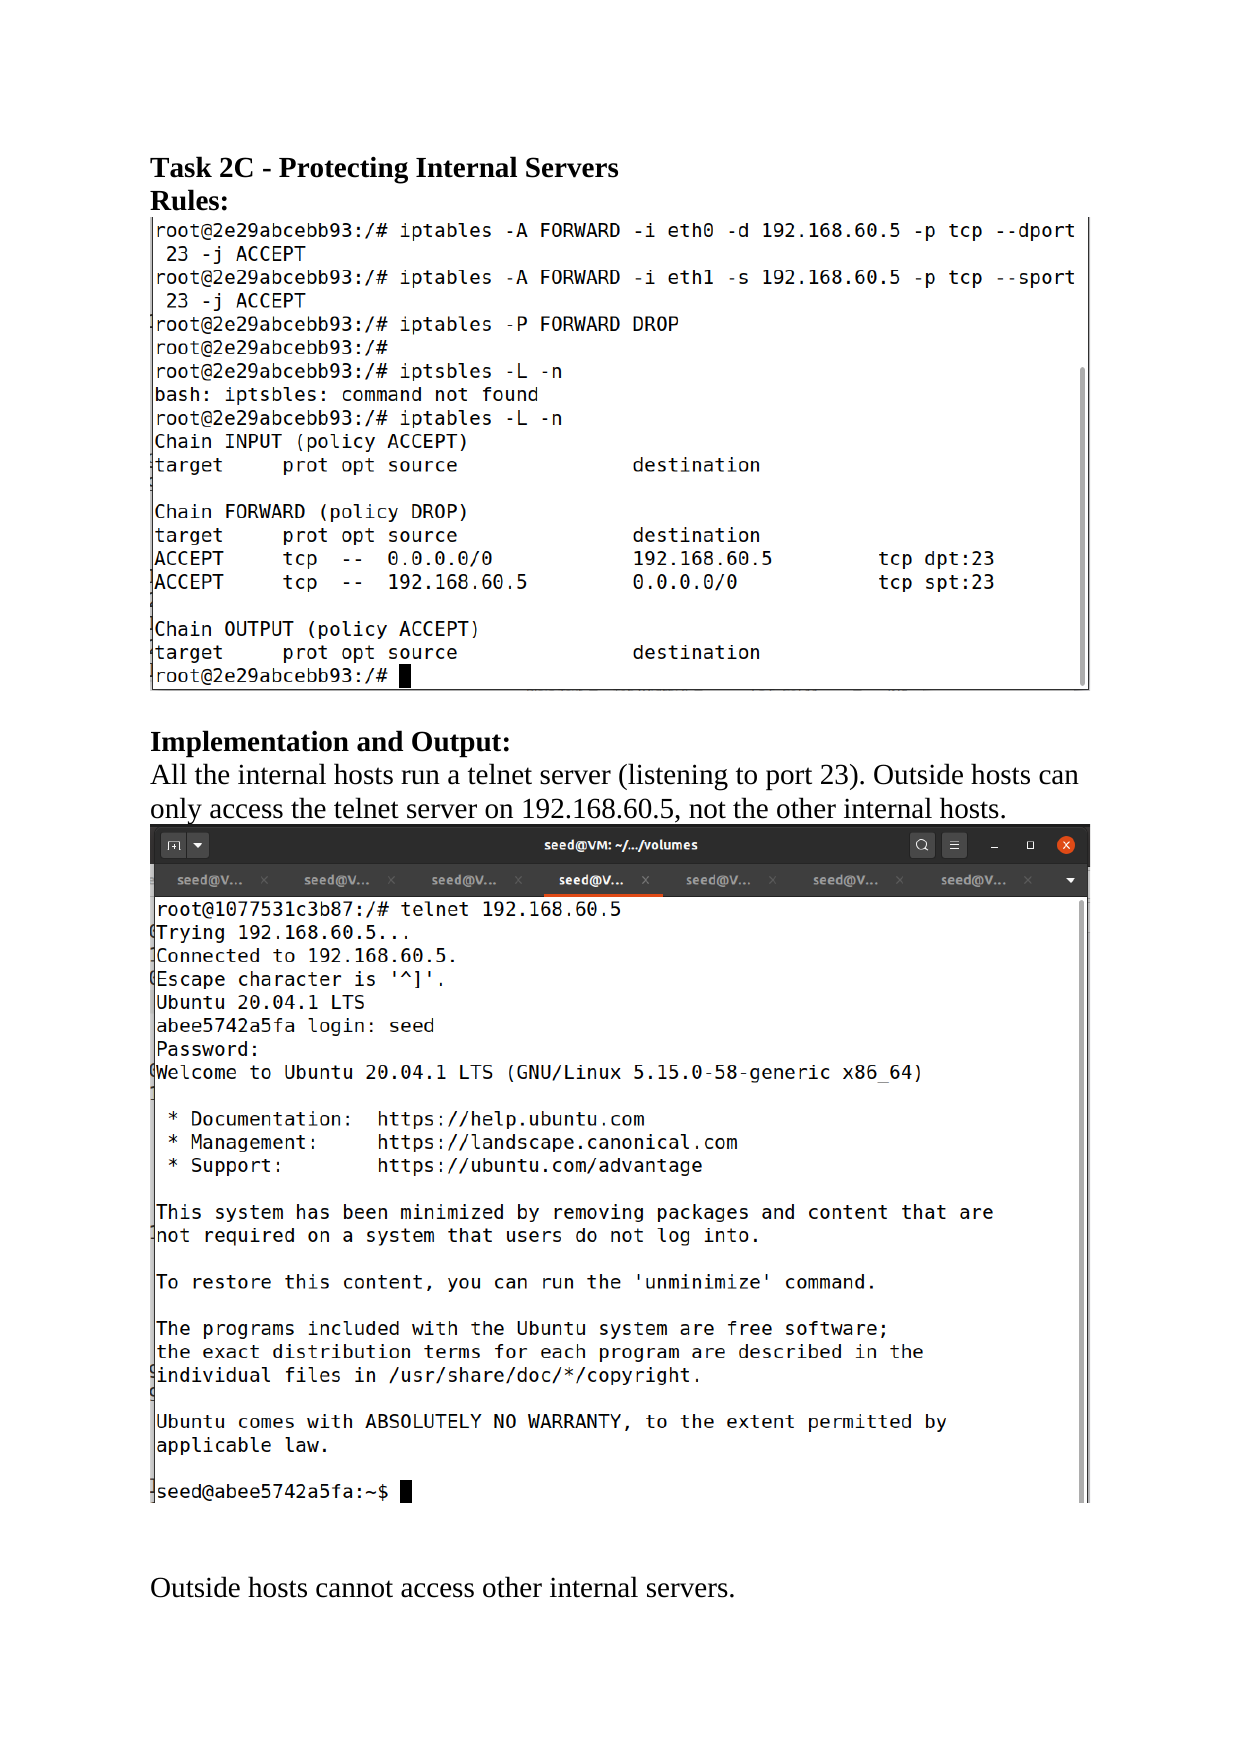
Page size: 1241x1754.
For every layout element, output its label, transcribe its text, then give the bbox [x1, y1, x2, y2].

text Task 2C - Protecting Internal Servers [150, 150, 1090, 183]
text Implementation and Output: [150, 724, 1090, 757]
text Rules: [150, 183, 1090, 217]
text Outside hosts cannot access other internal servers. [150, 1570, 1090, 1603]
picture [150, 217, 1091, 691]
text All the internal hosts run a telnet server (listening to port 23). Outside hosts can only access the telnet server on 192.168.60.5, not the other internal hosts. [150, 757, 1090, 824]
picture [150, 824, 1091, 1503]
